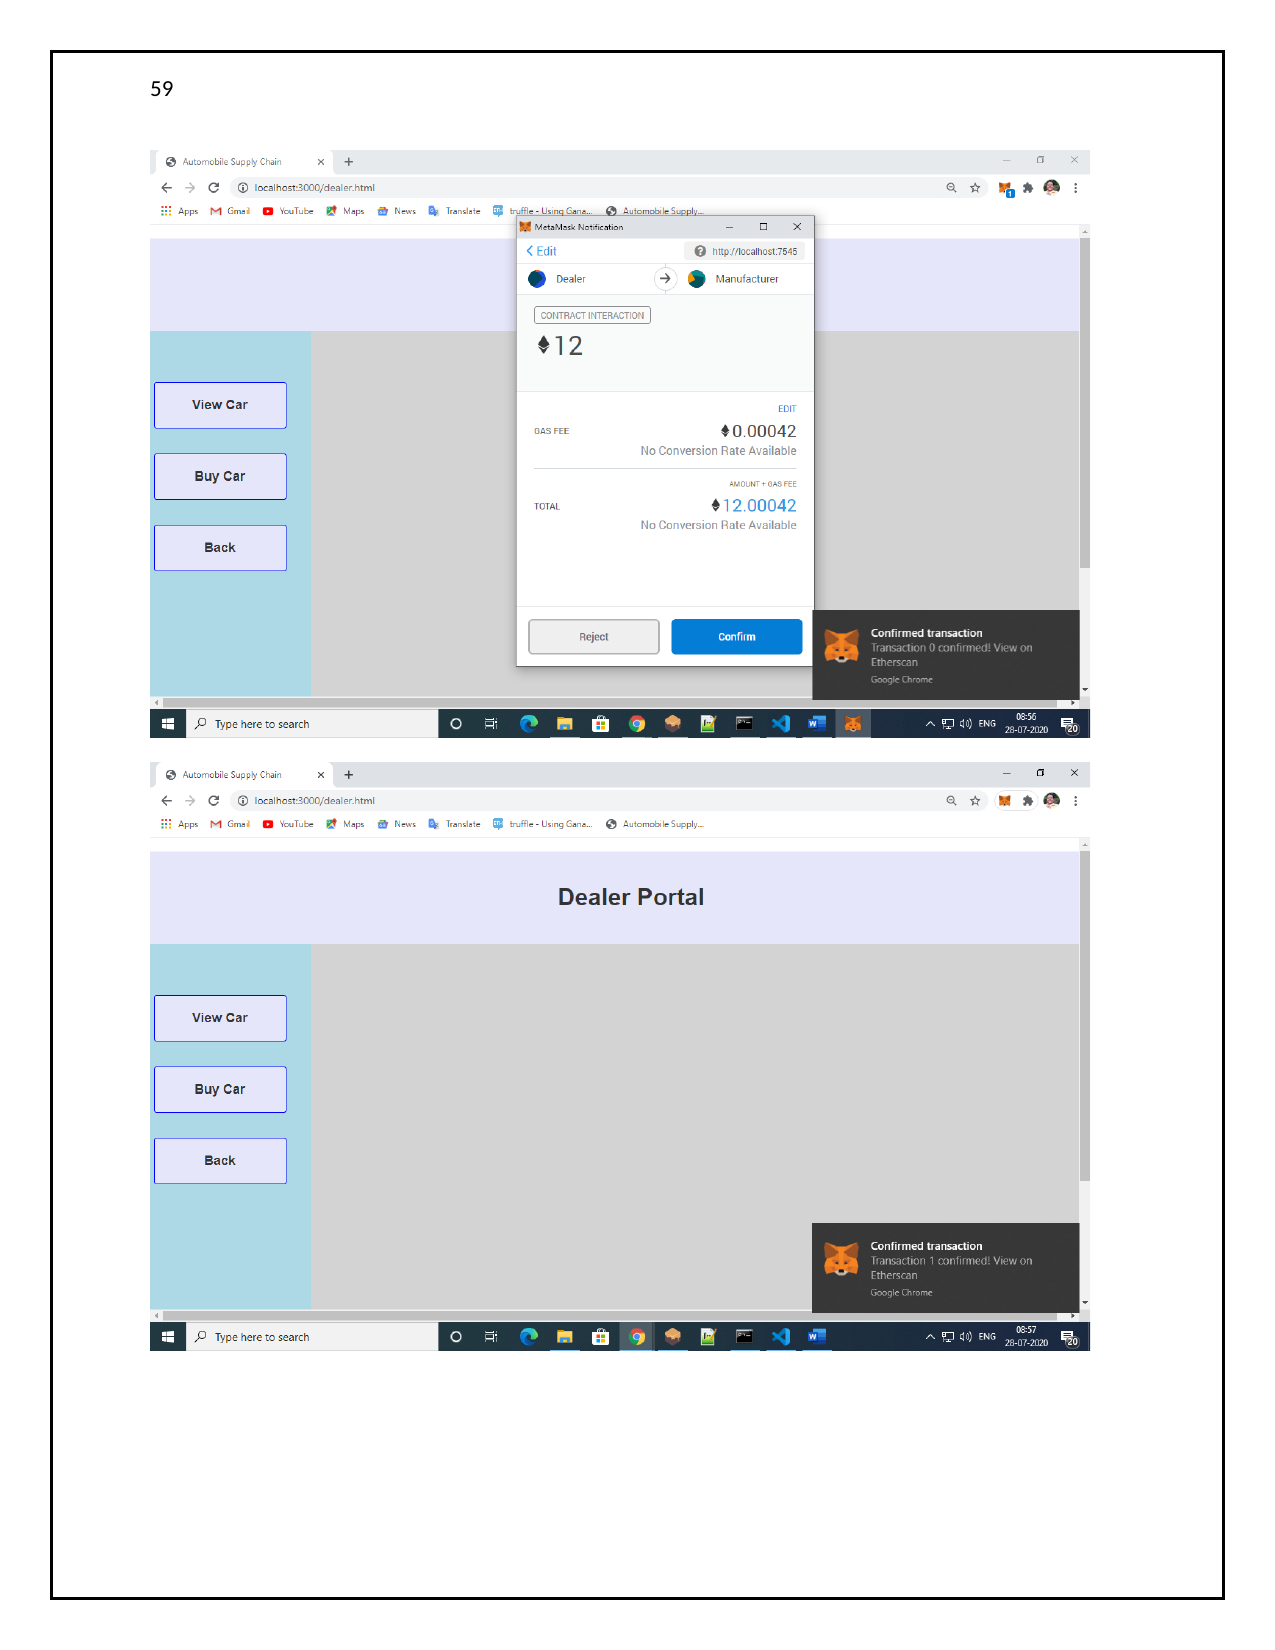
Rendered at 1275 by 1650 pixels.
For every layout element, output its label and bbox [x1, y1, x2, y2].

picture [150, 150, 1091, 738]
picture [150, 762, 1091, 1351]
